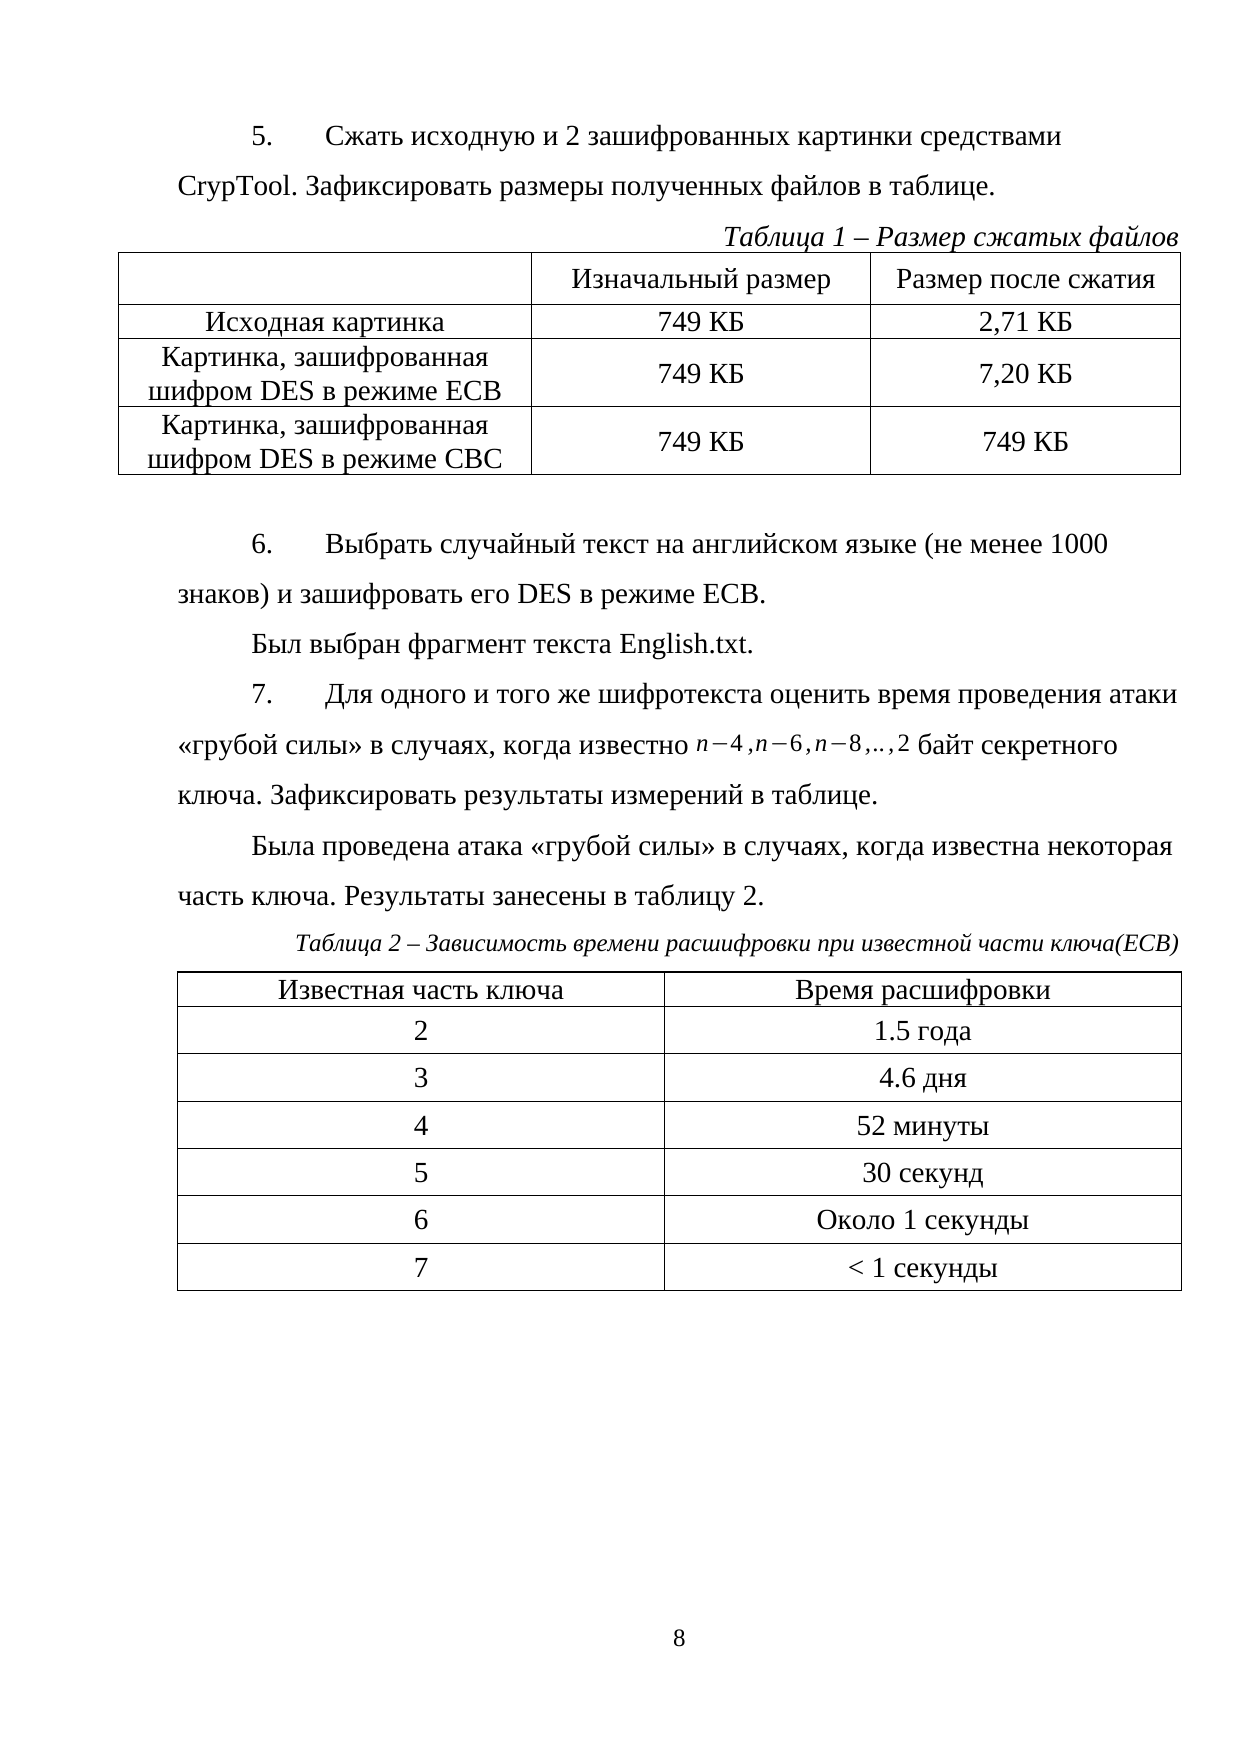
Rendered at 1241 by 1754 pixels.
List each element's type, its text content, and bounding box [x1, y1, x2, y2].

table_cell 6 [178, 1196, 664, 1242]
list Выбрать случайный текст на английском языке (не менее 1000 знаков) и зашифровать его DES в режиме ECB. [177, 526, 1181, 609]
table_header Размер после сжатия [871, 253, 1180, 303]
table_cell 4 [178, 1102, 664, 1148]
list Таблица 2 – Зависимость времени расшифровки при известной части ключа(ECB) [251, 928, 1181, 957]
table_cell Около 1 секунды [665, 1196, 1181, 1242]
table_cell 3 [178, 1054, 664, 1101]
table_cell Исходная картинка [119, 305, 531, 338]
table_cell 749 КБ [532, 407, 870, 474]
table_cell 1.5 года [665, 1007, 1181, 1053]
table_cell 749 КБ [532, 305, 870, 338]
table_cell 2 [178, 1007, 664, 1053]
table_cell Картинка, зашифрованная шифром DES в режиме ECB [119, 339, 531, 406]
list Таблица 1 – Размер сжатых файлов [177, 219, 1181, 252]
table_cell 7,20 КБ [871, 339, 1180, 406]
table_header Известная часть ключа [178, 973, 664, 1006]
table_cell 7 [178, 1244, 664, 1290]
table_header Время расшифровки [665, 973, 1181, 1006]
list Для одного и того же шифротекста оценить время проведения атаки «грубой силы» в случаях, когда известно байт секретного ключа. Зафиксировать результаты измерений в таблице. [177, 677, 1181, 811]
list Сжать исходную и 2 зашифрованных картинки средствами CrypTool. Зафиксировать размеры полученных файлов в таблице. [177, 118, 1181, 202]
table_cell 52 минуты [665, 1102, 1181, 1148]
table_header Изначальный размер [532, 253, 870, 303]
list Был выбран фрагмент текста English.txt. [251, 626, 1181, 660]
table_cell 4.6 дня [665, 1054, 1181, 1101]
table_cell 749 КБ [871, 407, 1180, 474]
table_cell 30 секунд [665, 1149, 1181, 1195]
table_cell 2,71 КБ [871, 305, 1180, 338]
list Была проведена атака «грубой силы» в случаях, когда известна некоторая часть ключа. Результаты занесены в таблицу 2. [177, 828, 1181, 911]
table_cell 749 КБ [532, 339, 870, 406]
table_cell Картинка, зашифрованная шифром DES в режиме CBC [119, 407, 531, 474]
table_header [119, 253, 531, 303]
table_cell 5 [178, 1149, 664, 1195]
table_cell < 1 секунды [665, 1244, 1181, 1290]
